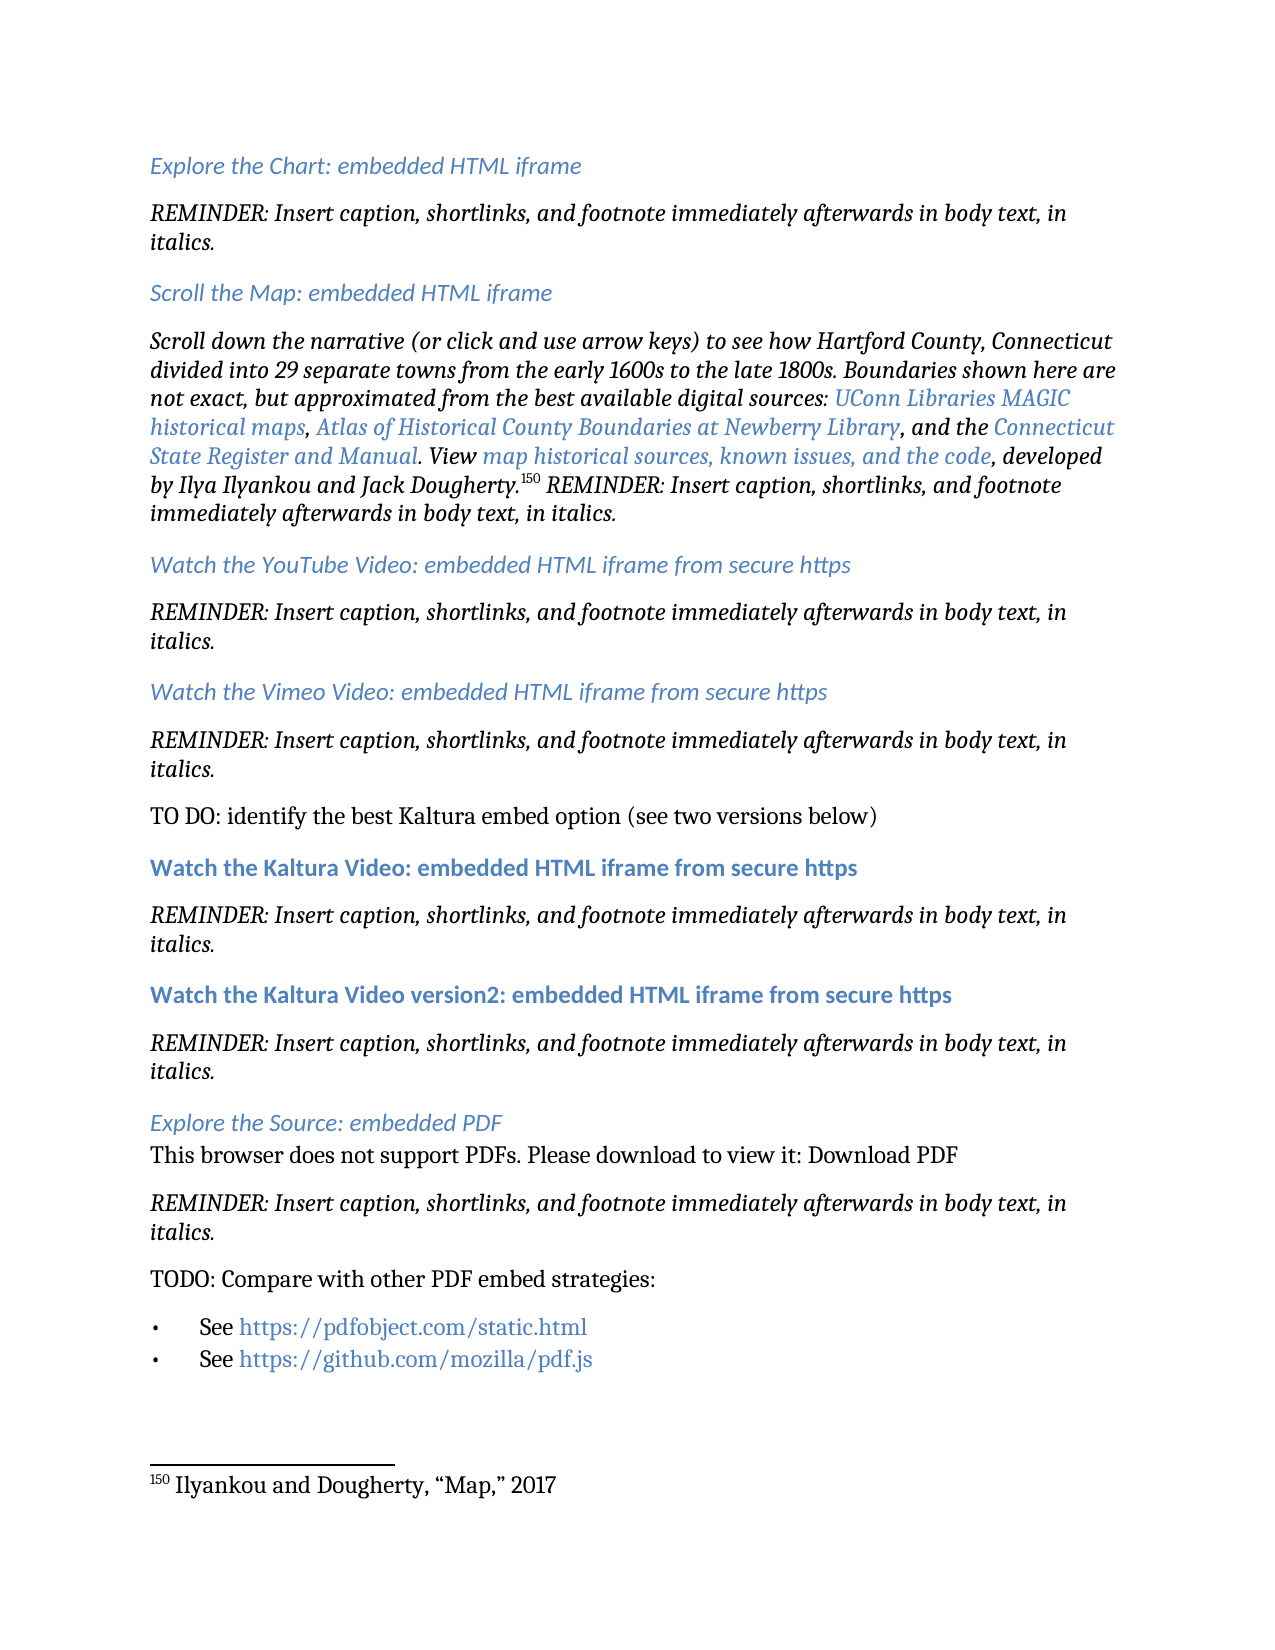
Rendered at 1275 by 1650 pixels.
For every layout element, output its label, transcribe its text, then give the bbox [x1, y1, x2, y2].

subtitle Watch the Kaltura Video version2: embedded HTML iframe from secure https [150, 979, 1125, 1010]
subtitle Explore the Source: embedded PDF [150, 1107, 1125, 1137]
subtitle Scroll the Map: embedded HTML iframe [150, 278, 1125, 308]
text This browser does not support PDFs. Please download to view it: Download PDF [150, 1141, 1125, 1170]
text Scroll down the narrative (or click and use arrow keys) to see how Hartford County, Connecticut divided into 29 separate towns from the early 1600s to the late 1800s. Boundaries shown here are not exact, but approximated from the best available digital sources: UConn Libraries MAGIC historical maps, Atlas of Historical County Boundaries at Newberry Library, and the Connecticut State Register and Manual. View map historical sources, known issues, and the code, developed by Ilya Ilyankou and Jack Dougherty. REMINDER: Insert caption, shortlinks, and footnote immediately afterwards in body text, in italics. [150, 327, 1125, 528]
text TO DO: identify the best Kaltura embed option (see two versions below) [150, 802, 1125, 831]
subtitle Watch the Kaltura Video: embedded HTML iframe from secure https [150, 852, 1125, 882]
text TODO: Compare with other PDF embed strategies: [150, 1265, 1125, 1294]
subtitle Explore the Chart: embedded HTML iframe [150, 150, 1125, 181]
text REMINDER: Insert caption, shortlinks, and footnote immediately afterwards in body text, in italics. [150, 726, 1125, 783]
text REMINDER: Insert caption, shortlinks, and footnote immediately afterwards in body text, in italics. [150, 1189, 1125, 1246]
subtitle Watch the YouTube Video: embedded HTML iframe from secure https [150, 549, 1125, 579]
subtitle Watch the Vimeo Video: embedded HTML iframe from secure https [150, 677, 1125, 707]
list See https://github.com/mozilla/pdf.js [150, 1345, 1125, 1374]
text REMINDER: Insert caption, shortlinks, and footnote immediately afterwards in body text, in italics. [150, 901, 1125, 958]
text REMINDER: Insert caption, shortlinks, and footnote immediately afterwards in body text, in italics. [150, 1028, 1125, 1086]
text REMINDER: Insert caption, shortlinks, and footnote immediately afterwards in body text, in italics. [150, 598, 1125, 656]
list See https://pdfobject.com/static.html [150, 1312, 1125, 1341]
text REMINDER: Insert caption, shortlinks, and footnote immediately afterwards in body text, in italics. [150, 199, 1125, 257]
